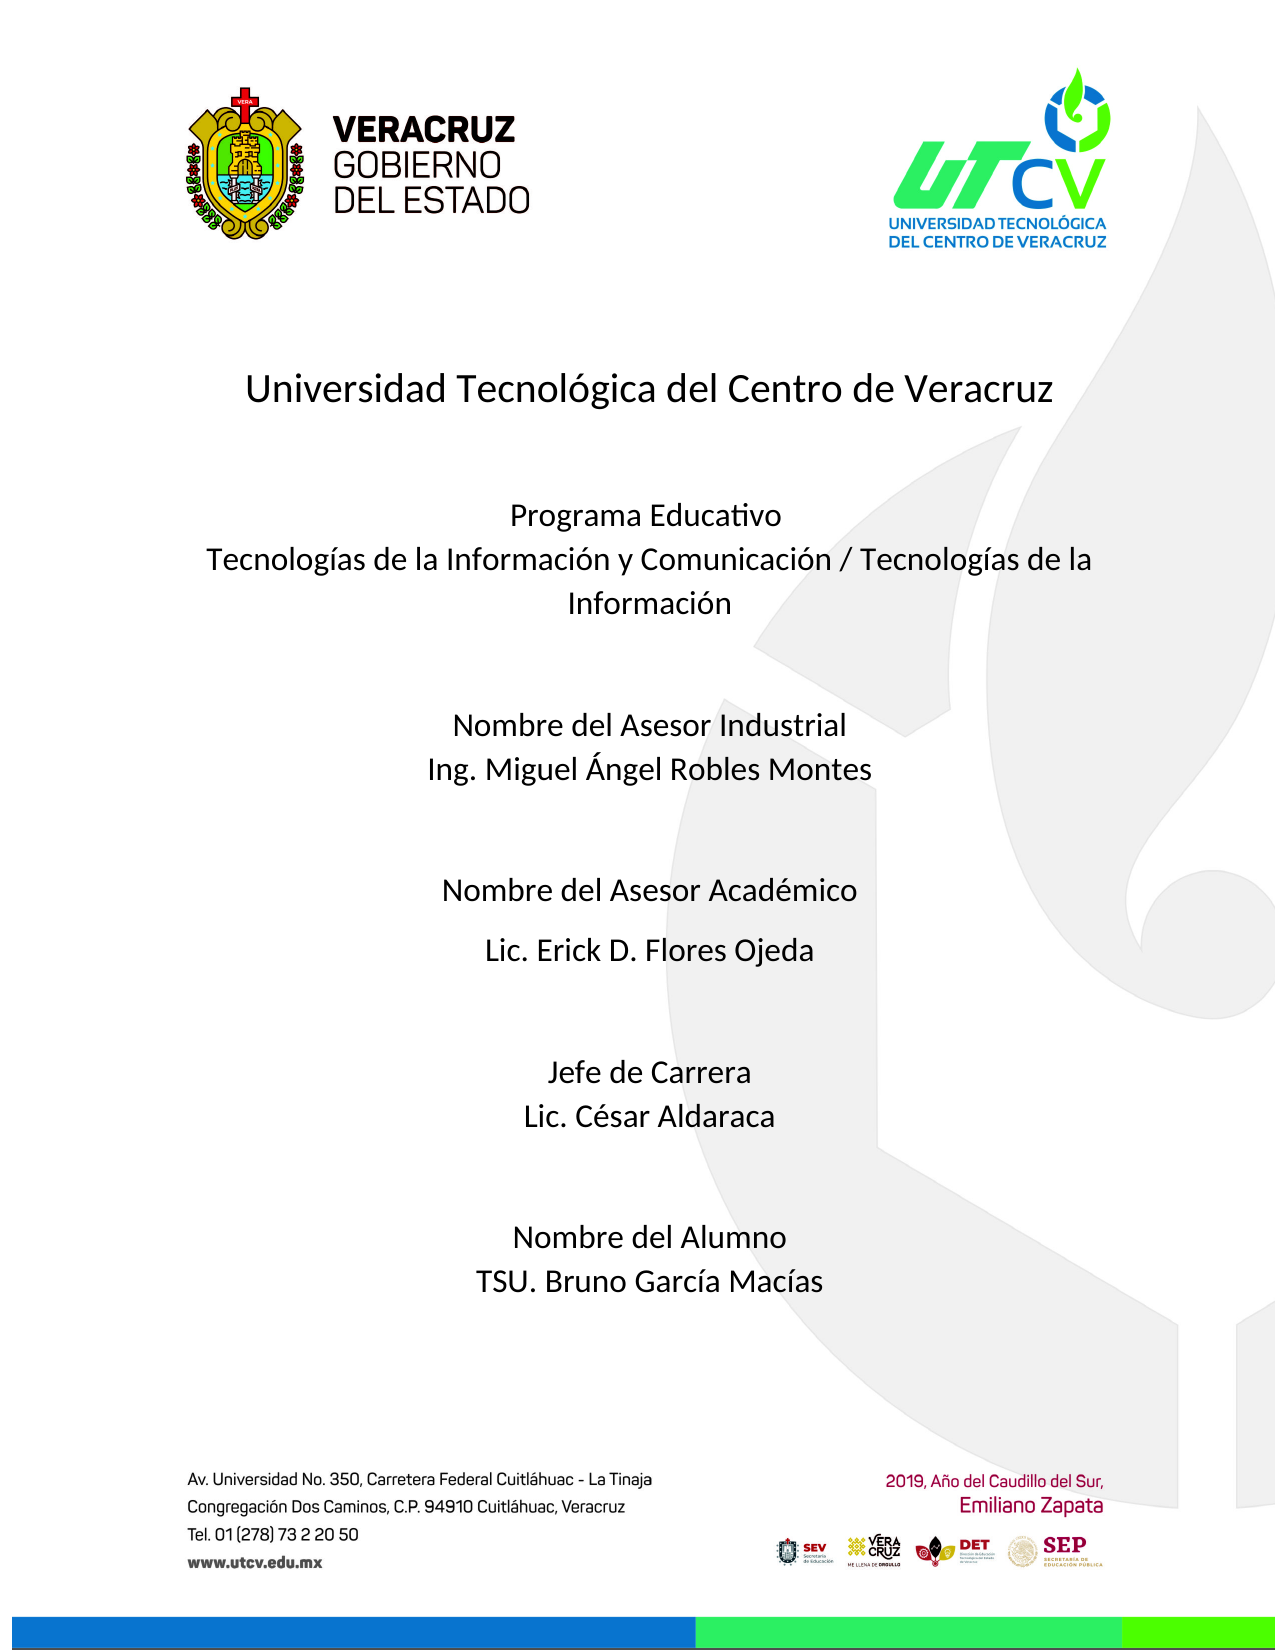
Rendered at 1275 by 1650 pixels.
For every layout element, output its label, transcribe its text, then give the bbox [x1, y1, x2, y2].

picture [12, 3, 1275, 1650]
text Nombre del Alumno TSU. Bruno García Macías [177, 1216, 1122, 1301]
text Programa Educativo Tecnologías de la Información y Comunicación / Tecnologías de la Información [177, 494, 1122, 623]
text Nombre del Asesor Académico [177, 869, 1122, 909]
text Lic. Erick D. Flores Ojeda [177, 929, 1122, 970]
text Nombre del Asesor Industrial Ing. Miguel Ángel Robles Montes [177, 704, 1122, 788]
text Jefe de Carrera Lic. César Aldaraca [177, 1051, 1122, 1135]
text Universidad Tecnológica del Centro de Veracruz [177, 362, 1122, 413]
